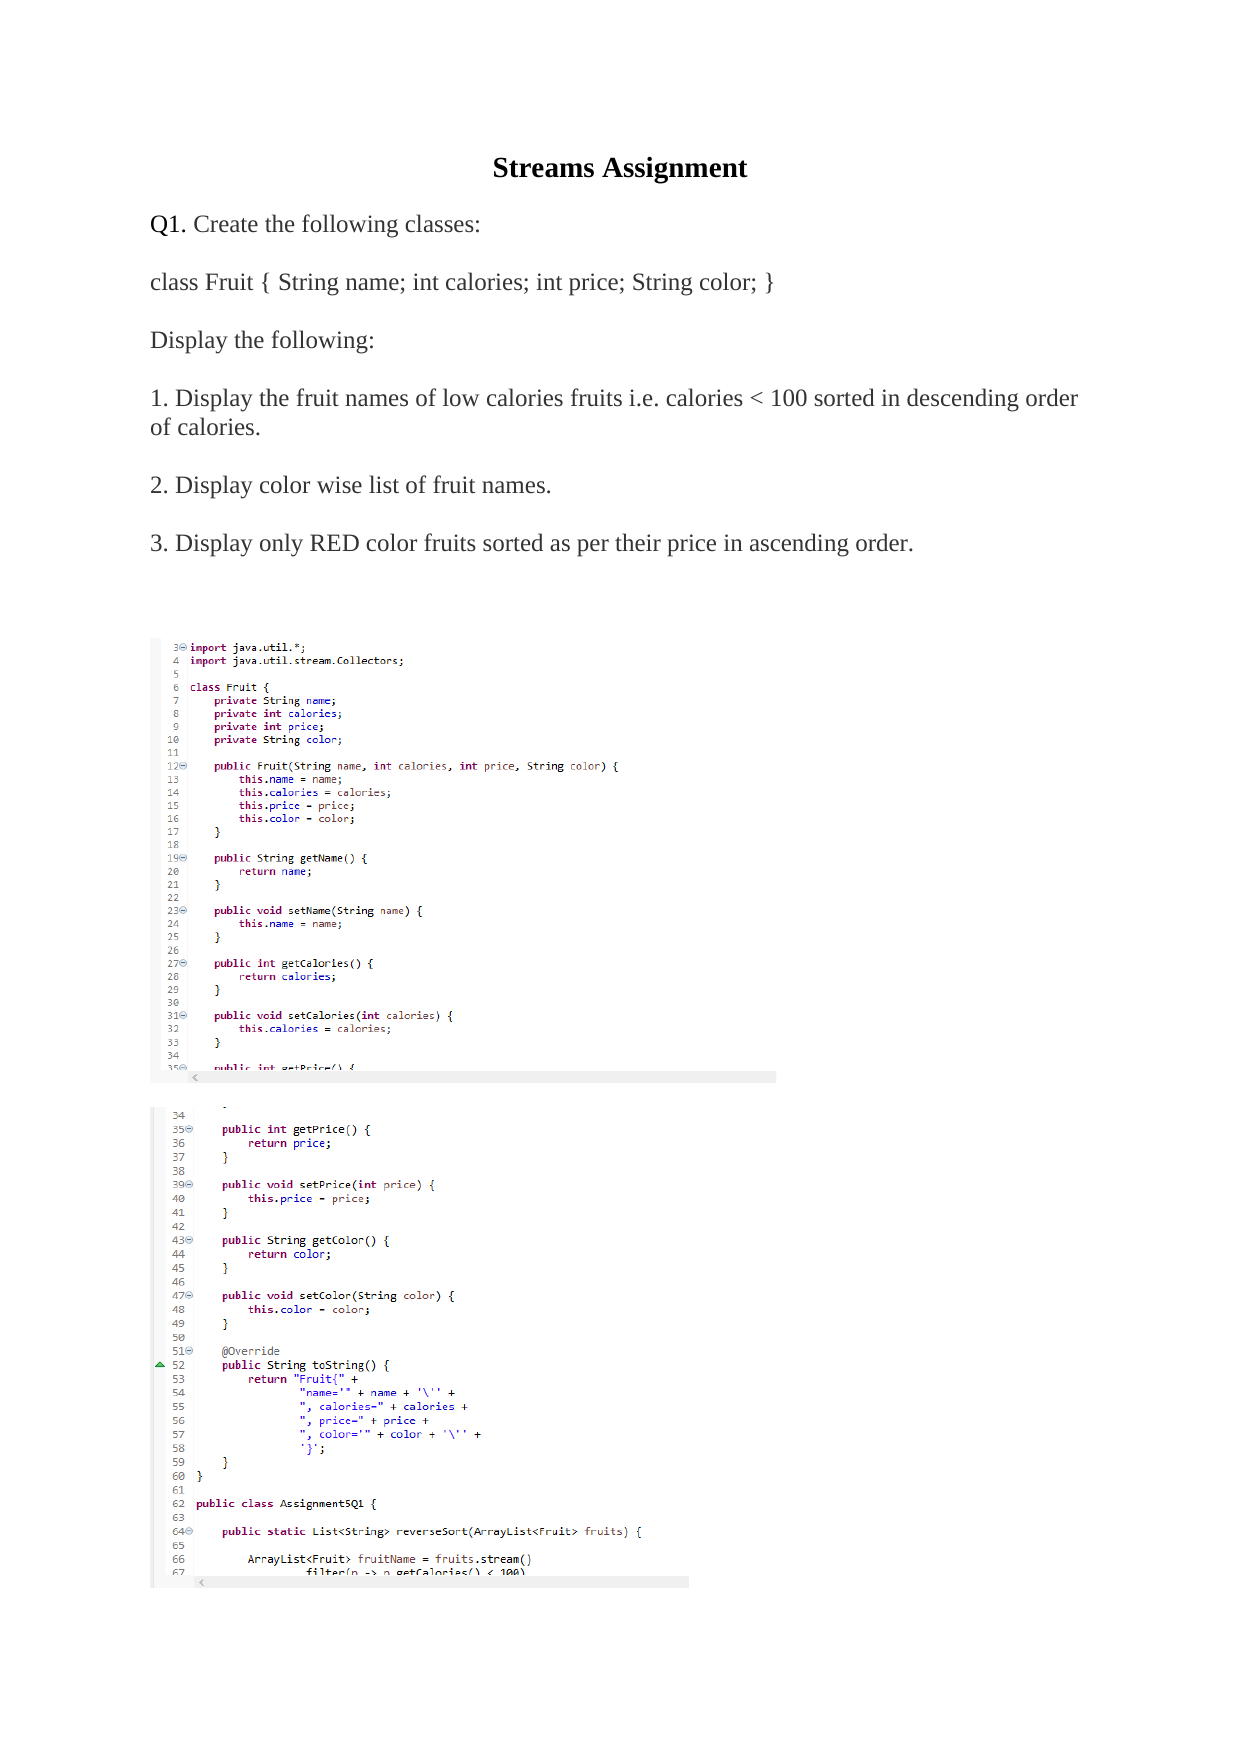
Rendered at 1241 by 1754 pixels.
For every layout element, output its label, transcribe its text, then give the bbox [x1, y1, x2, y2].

text class Fruit { String name; int calories; int price; String color; } [150, 267, 1090, 296]
text Q1. Create the following classes: [150, 209, 1090, 238]
picture [150, 638, 777, 1083]
text 1. Display the fruit names of low calories fruits i.e. calories < 100 sorted in descending order of calories. [150, 383, 1090, 441]
text Streams Assignment [150, 150, 1090, 183]
text Display the following: [150, 325, 1090, 354]
text 3. Display only RED color fruits sorted as per their price in ascending order. [150, 528, 1090, 556]
picture [150, 1107, 689, 1588]
text 2. Display color wise list of fruit names. [150, 470, 1090, 498]
